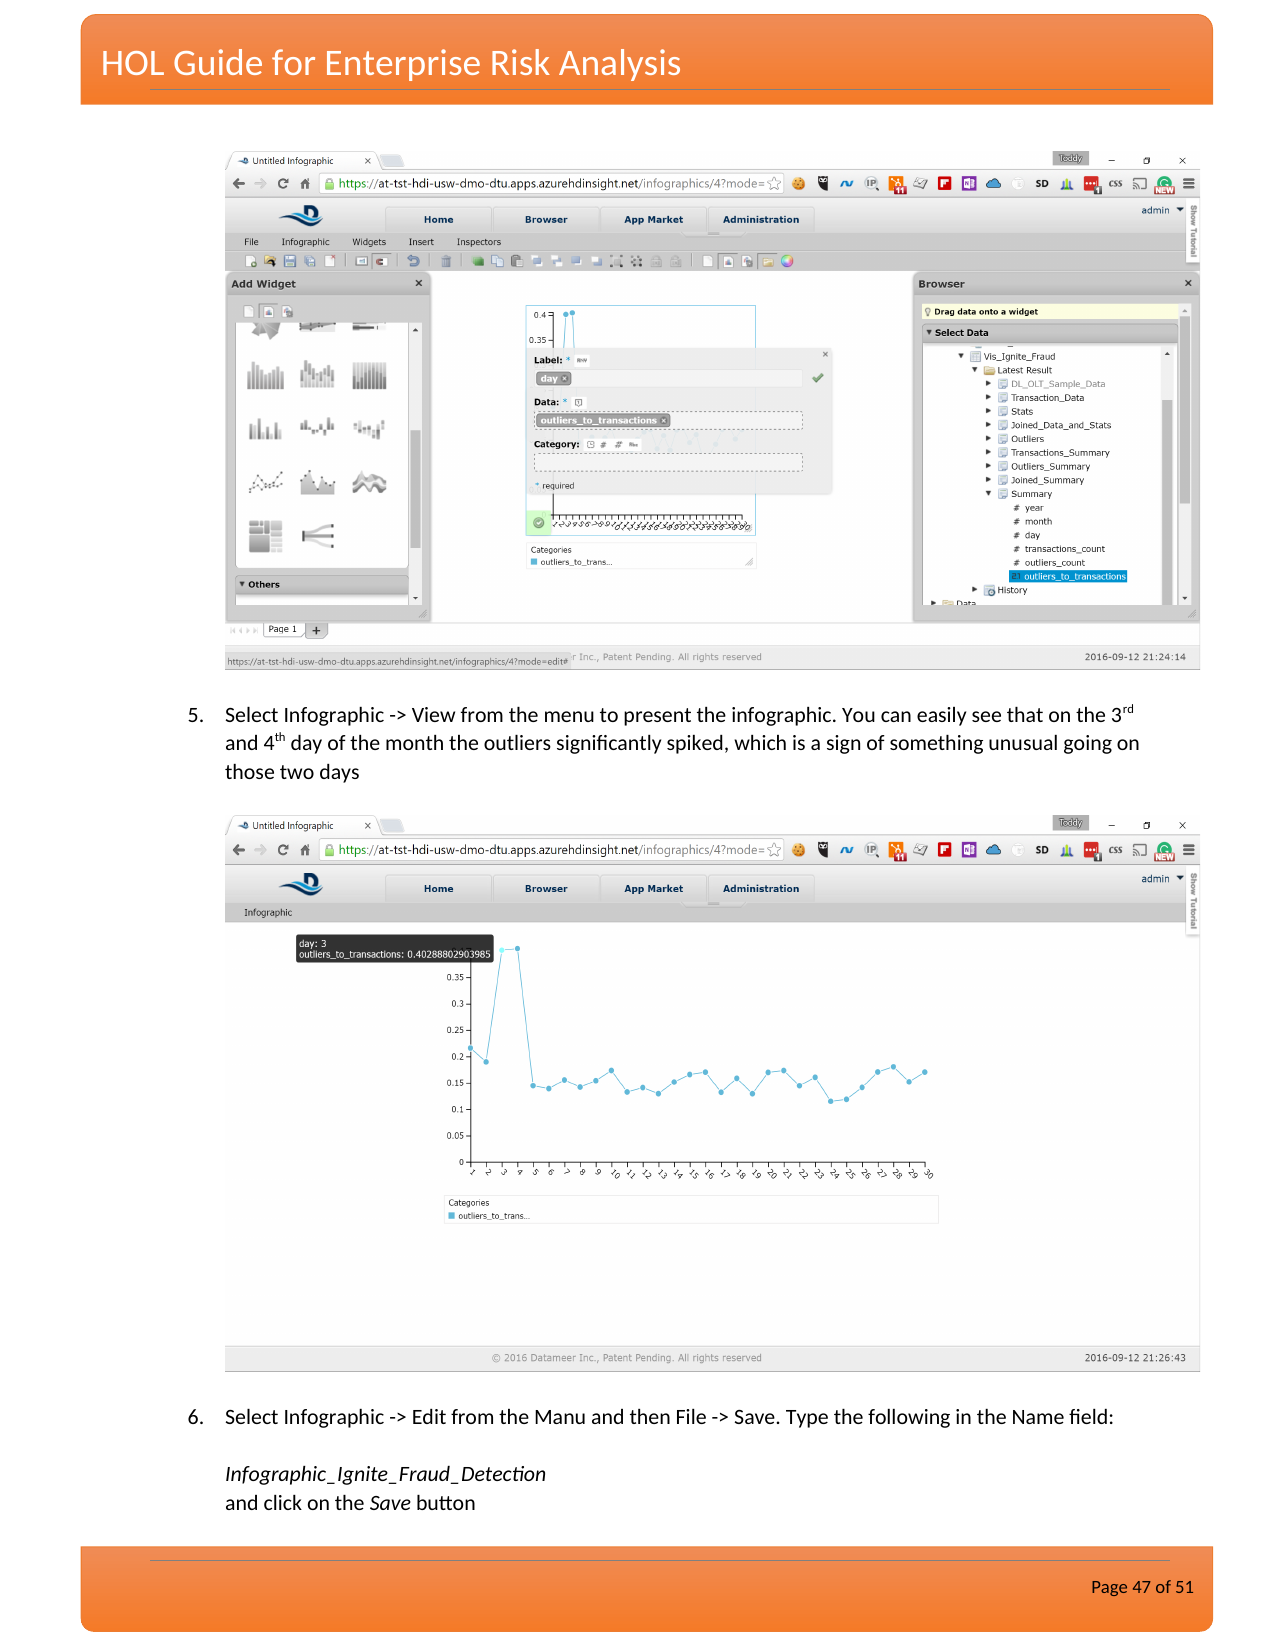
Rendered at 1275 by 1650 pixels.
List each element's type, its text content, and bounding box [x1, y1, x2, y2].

list Select Infographic -> Edit from the Manu and then File -> Save. Type the following in the Name field: Infographic_Ignite_Fraud_Detection and click on the Save button [187, 1403, 1170, 1516]
list Select Infographic -> View from the menu to present the infographic. You can easily see that on the 3rd and 4th day of the month the outliers significantly spiked, which is a sign of something unusual going on those two days [187, 701, 1170, 785]
picture [225, 815, 1200, 1372]
picture [225, 151, 1200, 670]
